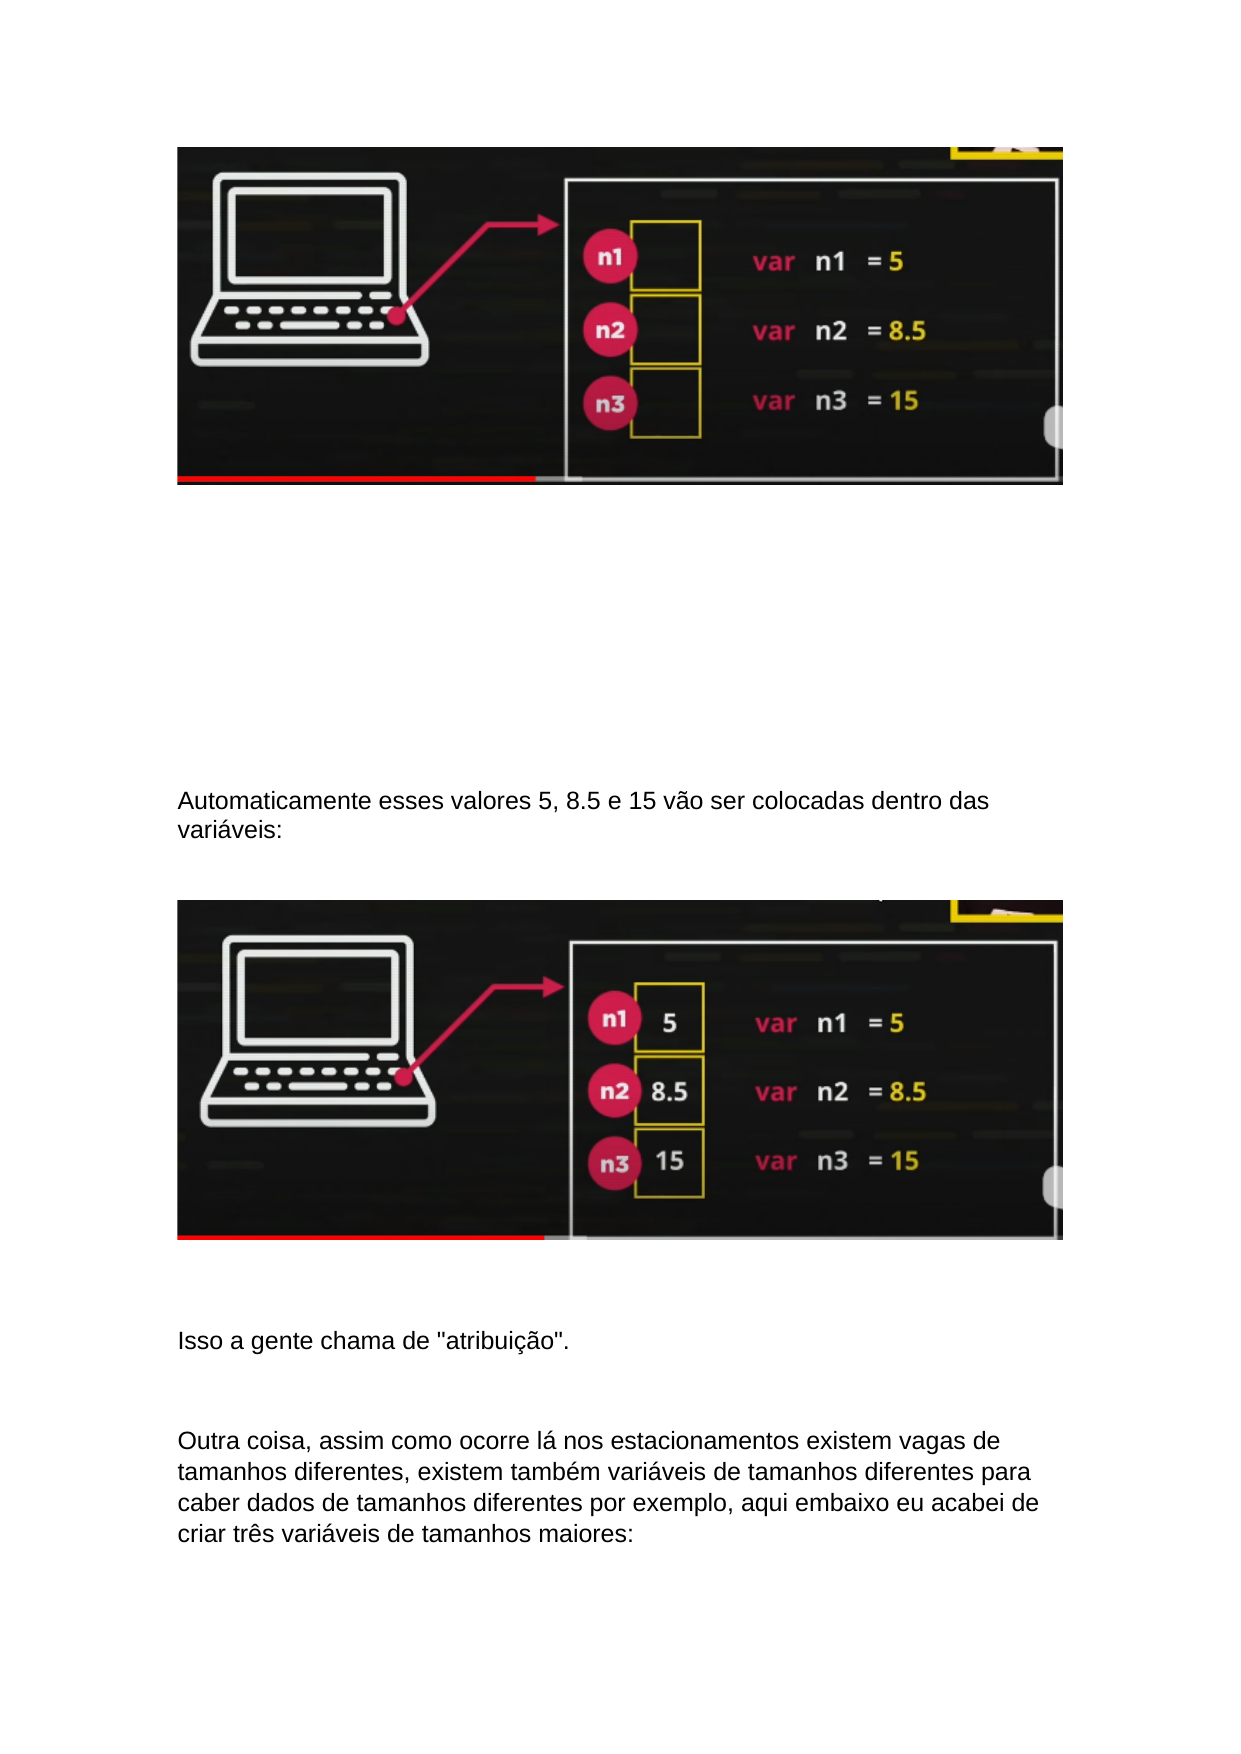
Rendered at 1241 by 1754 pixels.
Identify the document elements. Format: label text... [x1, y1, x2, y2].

picture [177, 900, 1063, 1240]
text Automaticamente esses valores 5, 8.5 e 15 vão ser colocadas dentro das variáveis: [177, 786, 1063, 843]
text Outra coisa, assim como ocorre lá nos estacionamentos existem vagas de tamanhos diferentes, existem também variáveis de tamanhos diferentes para caber dados de tamanhos diferentes por exemplo, aqui embaixo eu acabei de criar três variáveis de tamanhos maiores: [177, 1426, 1063, 1548]
text Isso a gente chama de "atribuição". [177, 1326, 1063, 1354]
picture [177, 147, 1063, 485]
